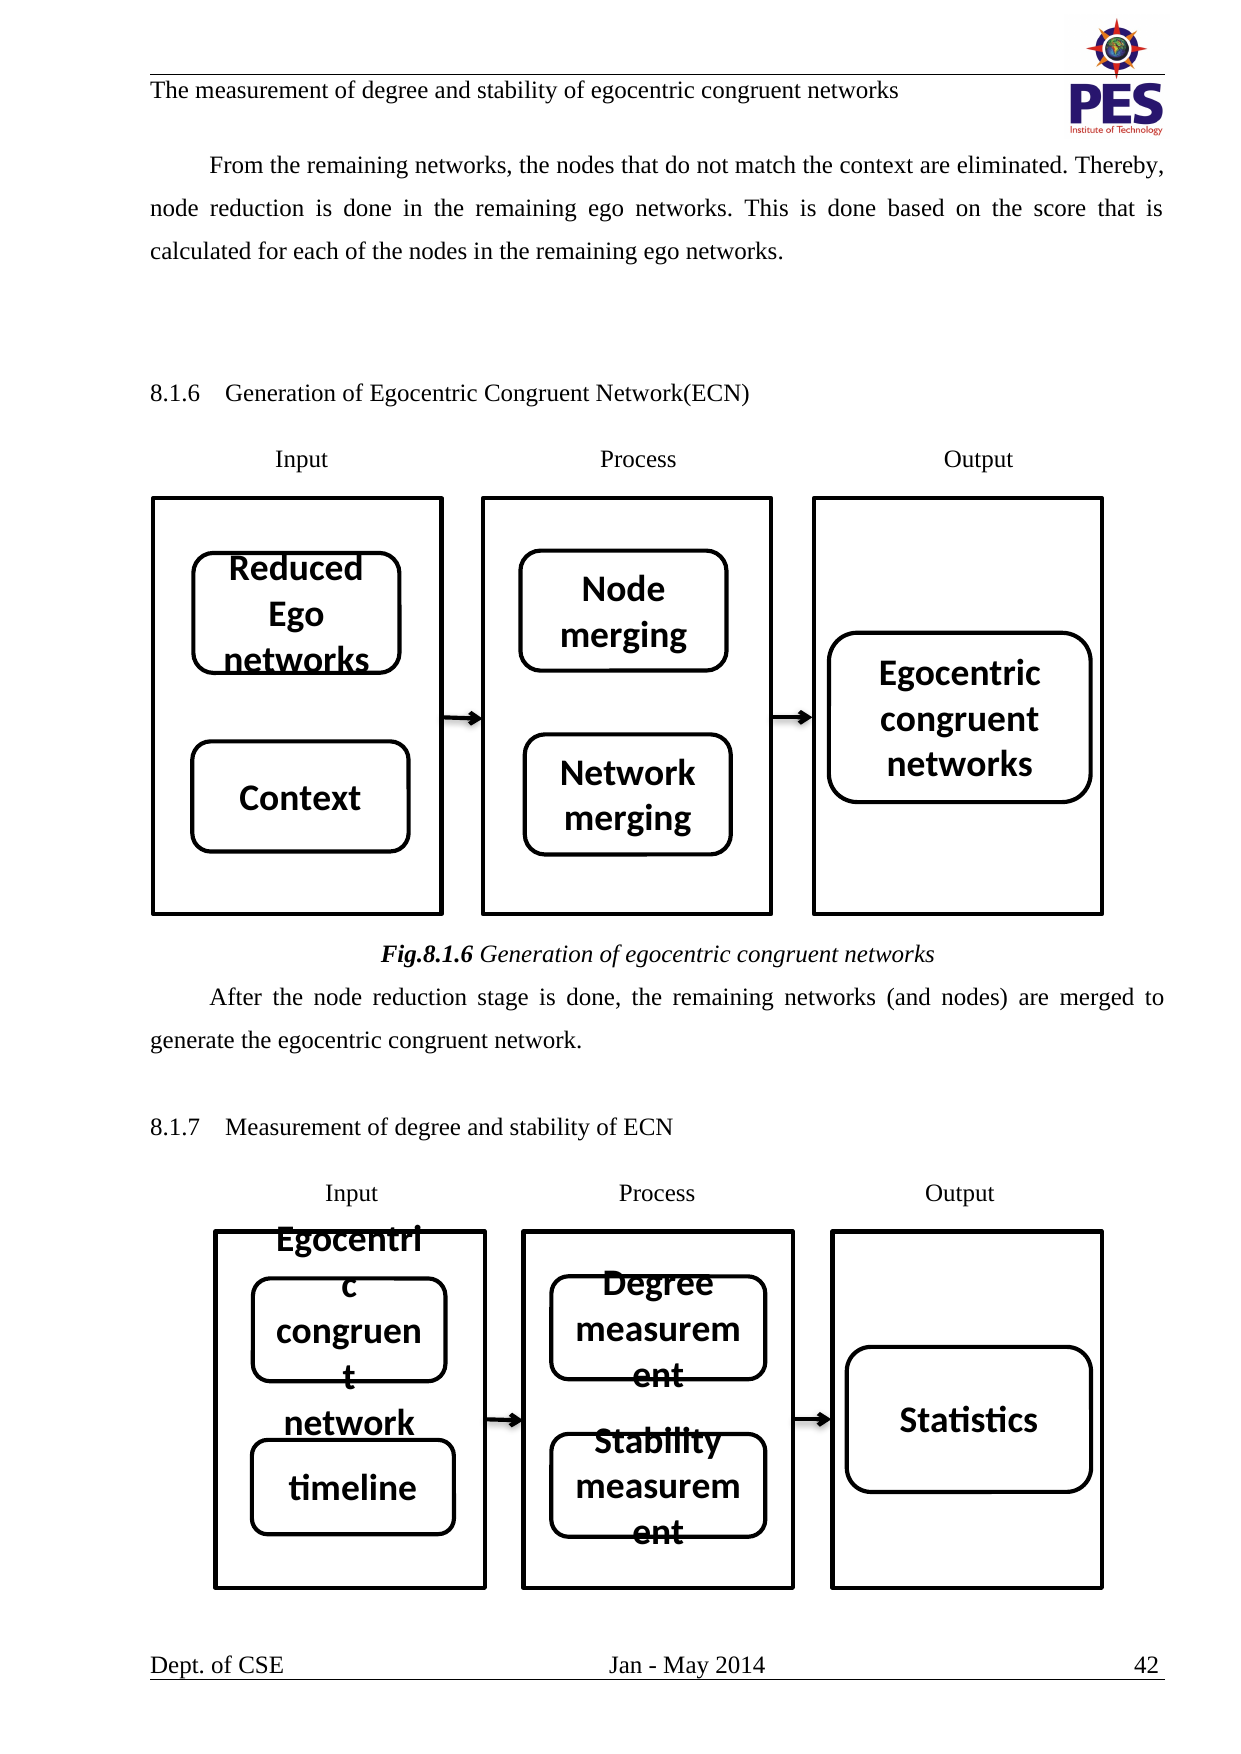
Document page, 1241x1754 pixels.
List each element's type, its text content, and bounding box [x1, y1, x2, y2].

text Fig.8.1.6 Generation of egocentric congruent networks [150, 939, 1165, 968]
list Input Process Output [200, 444, 1165, 473]
text After the node reduction stage is done, the remaining networks (and nodes) are merged to generate the egocentric congruent network. [150, 982, 1165, 1054]
list Input Process Output [200, 1178, 1165, 1206]
picture [1063, 14, 1170, 139]
text From the remaining networks, the nodes that do not match the context are eliminated. Thereby, node reduction is done in the remaining ego networks. This is done based on the score that is calculated for each of the nodes in the remaining ego networks. [150, 150, 1165, 265]
list Measurement of degree and stability of ECN [150, 1112, 1165, 1140]
list Generation of Egocentric Congruent Network(ECN) [150, 378, 1165, 407]
